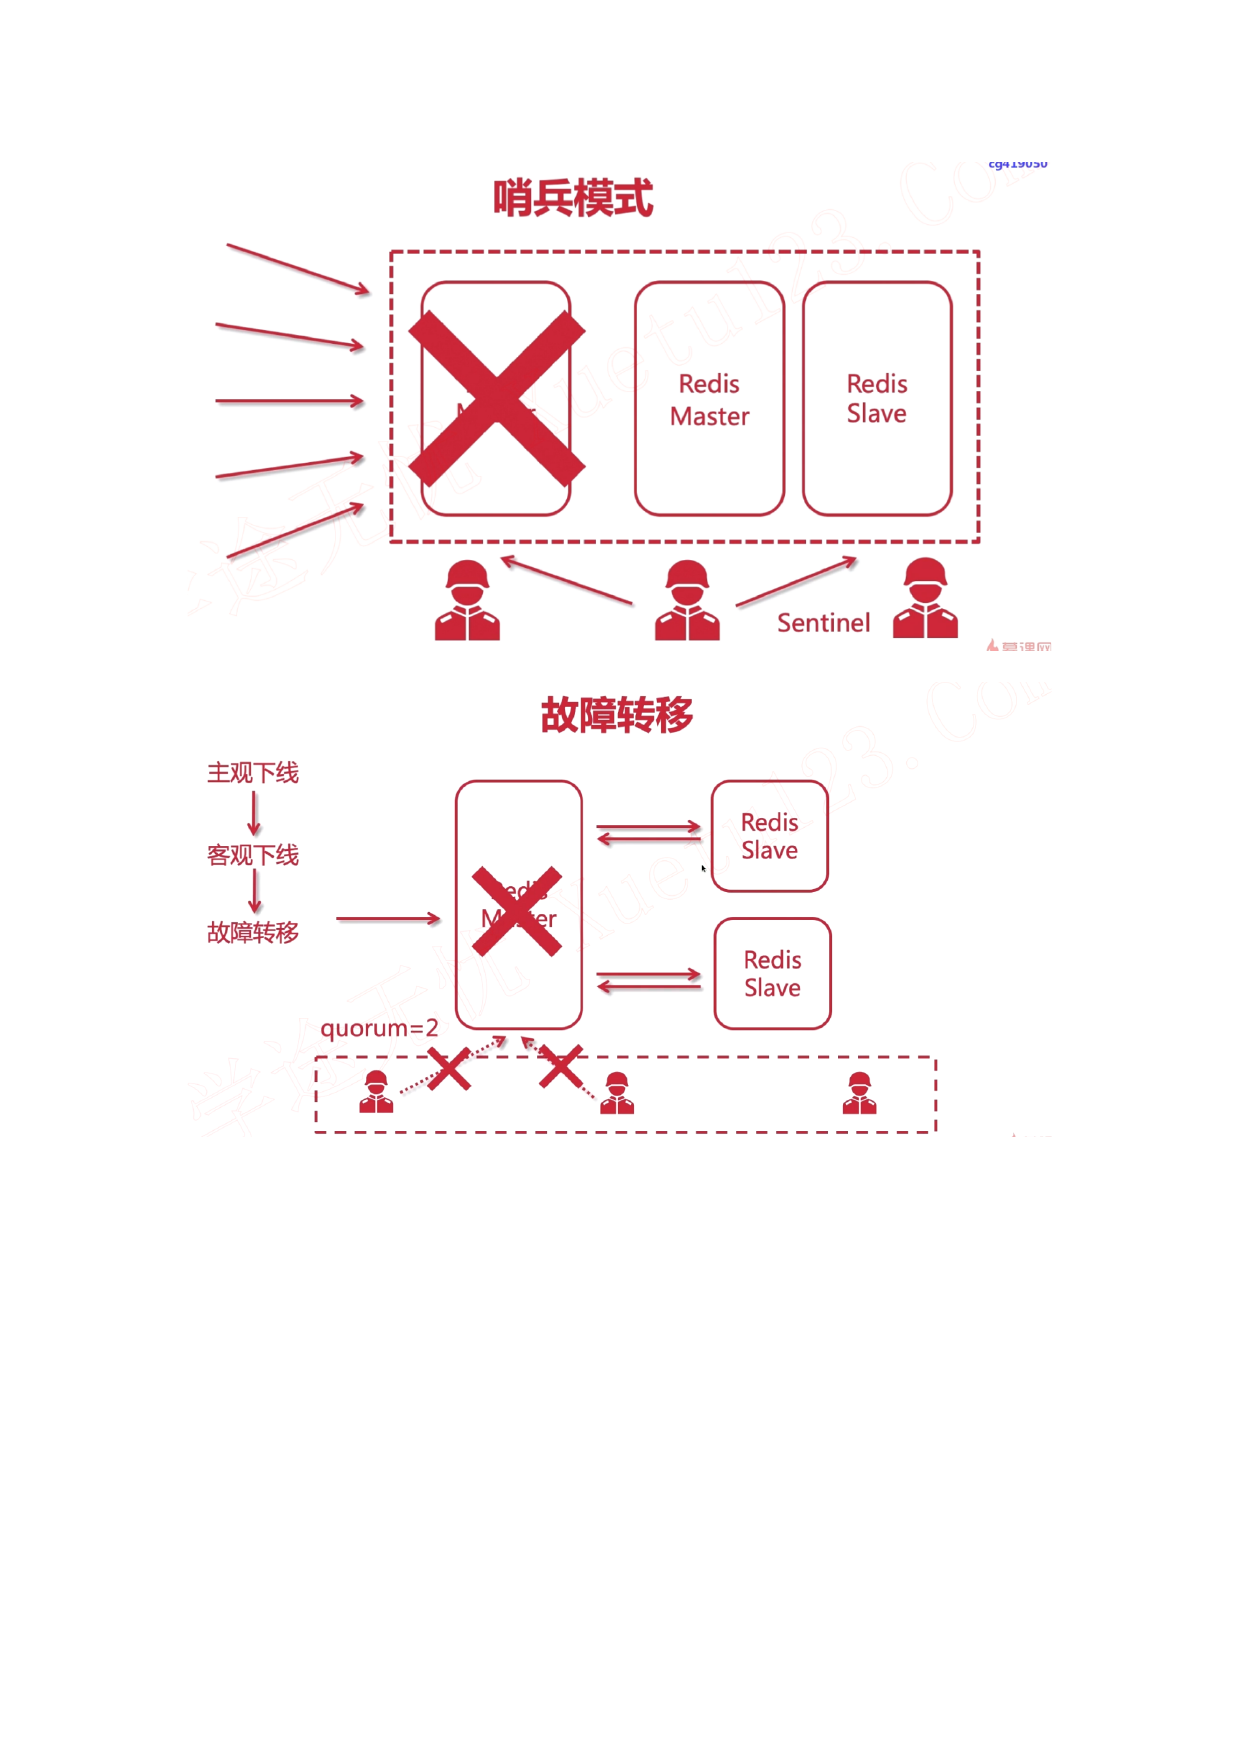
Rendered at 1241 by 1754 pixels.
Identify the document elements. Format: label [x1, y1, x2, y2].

picture [187, 682, 1052, 1137]
picture [187, 162, 1052, 651]
